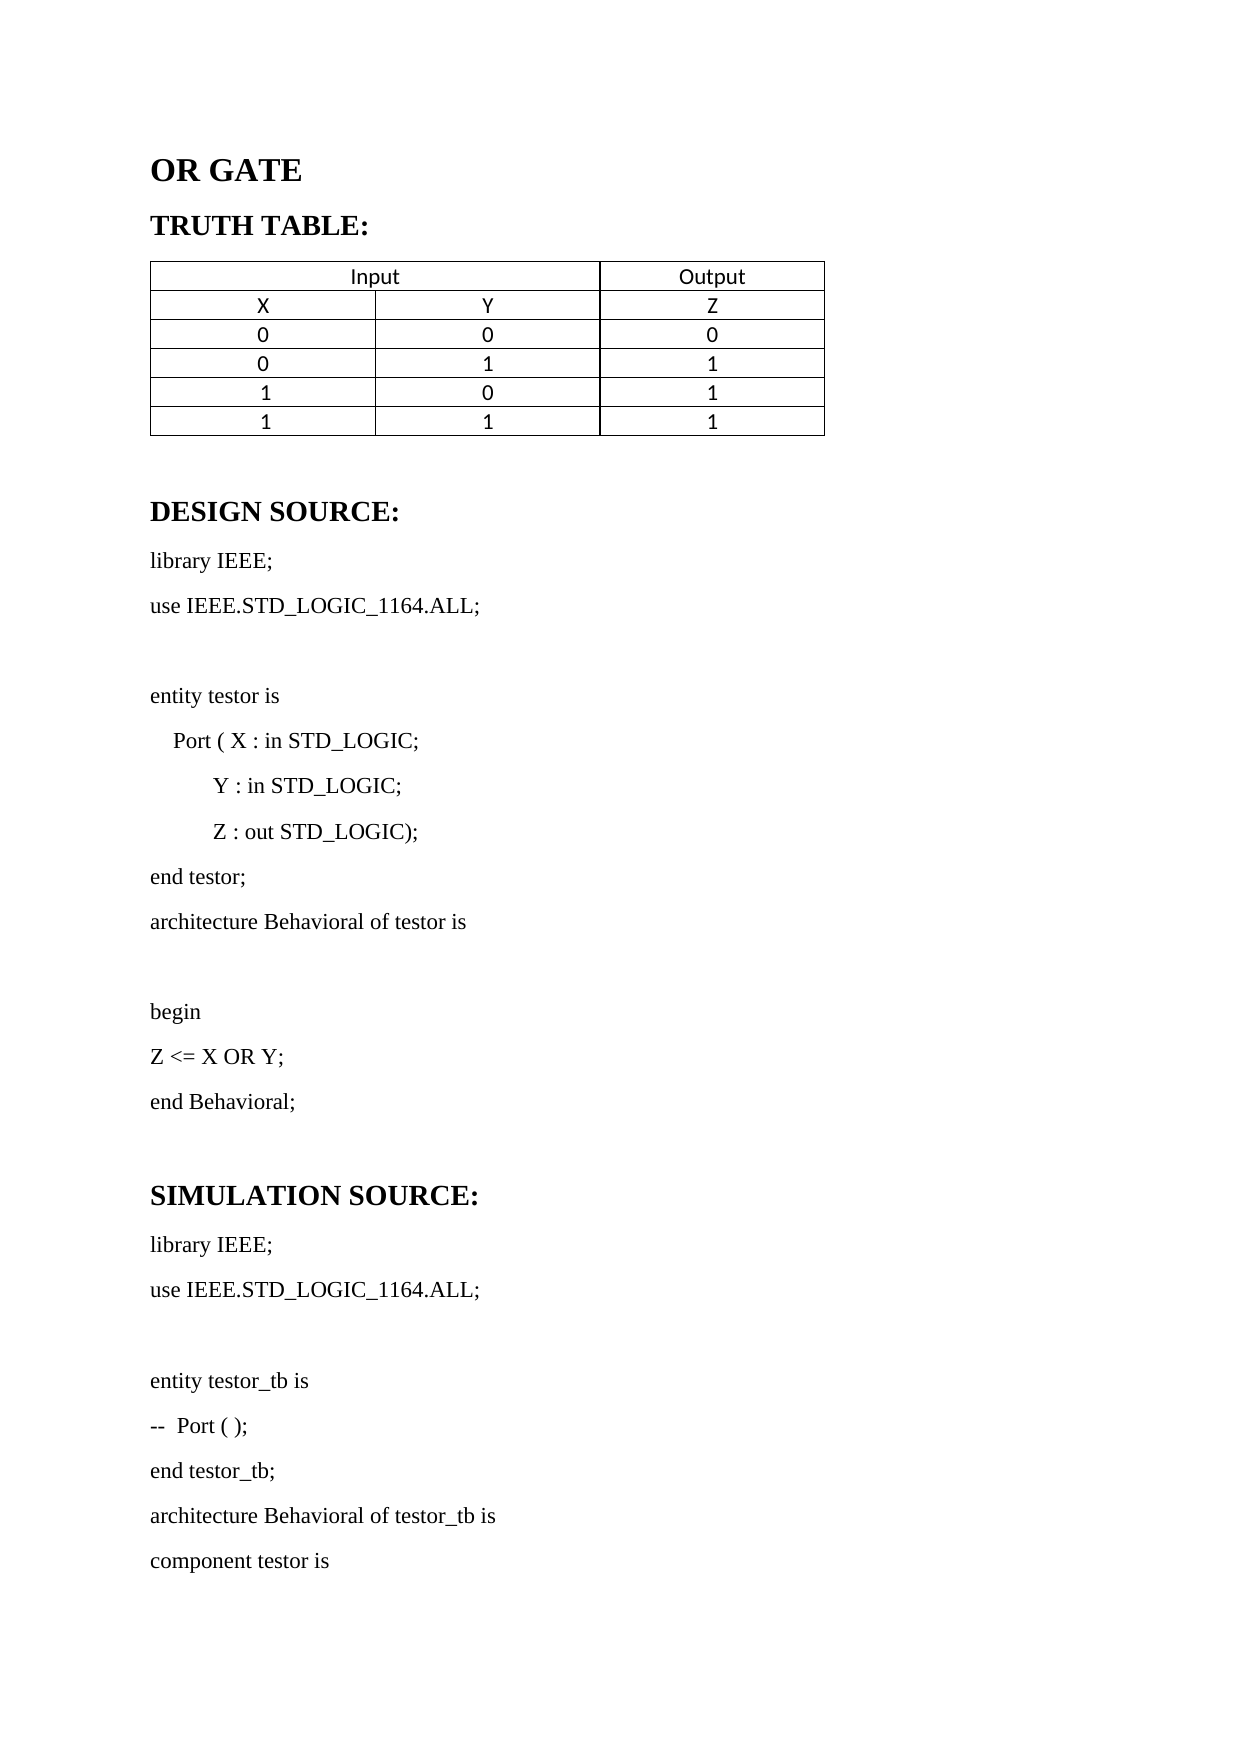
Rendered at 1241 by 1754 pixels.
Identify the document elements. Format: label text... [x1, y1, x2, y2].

text component testor is [150, 1547, 1090, 1573]
table_cell Y [376, 291, 599, 319]
table_cell 0 [601, 320, 824, 348]
text Port ( X : in STD_LOGIC; [150, 727, 1090, 754]
text OR GATE [150, 150, 1090, 188]
table_cell 1 [151, 378, 375, 406]
table_cell 1 [601, 378, 824, 406]
table_header Input [151, 262, 599, 290]
text library IEEE; [150, 1231, 1090, 1258]
text Z : out STD_LOGIC); [150, 818, 1090, 844]
table_cell 0 [376, 378, 599, 406]
text begin [150, 998, 1090, 1024]
text -- Port ( ); [150, 1412, 1090, 1438]
text architecture Behavioral of testor is [150, 908, 1090, 934]
text library IEEE; [150, 547, 1090, 573]
text SIMULATION SOURCE: [150, 1178, 1090, 1212]
table_cell 1 [151, 407, 375, 435]
text entity testor_tb is [150, 1367, 1090, 1393]
table_cell 0 [151, 320, 375, 348]
text TRUTH TABLE: [150, 208, 1090, 242]
text entity testor is [150, 682, 1090, 709]
table_cell X [151, 291, 375, 319]
table_cell 1 [376, 349, 599, 377]
table_cell 0 [151, 349, 375, 377]
text use IEEE.STD_LOGIC_1164.ALL; [150, 592, 1090, 618]
text end testor_tb; [150, 1457, 1090, 1483]
text DESIGN SOURCE: [150, 494, 1090, 528]
table_header Output [601, 262, 824, 290]
text end Behavioral; [150, 1088, 1090, 1115]
text Z <= X OR Y; [150, 1043, 1090, 1069]
text Y : in STD_LOGIC; [150, 773, 1090, 799]
table_cell 1 [601, 349, 824, 377]
table_cell Z [601, 291, 824, 319]
table_cell 1 [601, 407, 824, 435]
text use IEEE.STD_LOGIC_1164.ALL; [150, 1276, 1090, 1303]
table_cell 1 [376, 407, 599, 435]
text end testor; [150, 863, 1090, 889]
table_cell 0 [376, 320, 599, 348]
text architecture Behavioral of testor_tb is [150, 1502, 1090, 1528]
